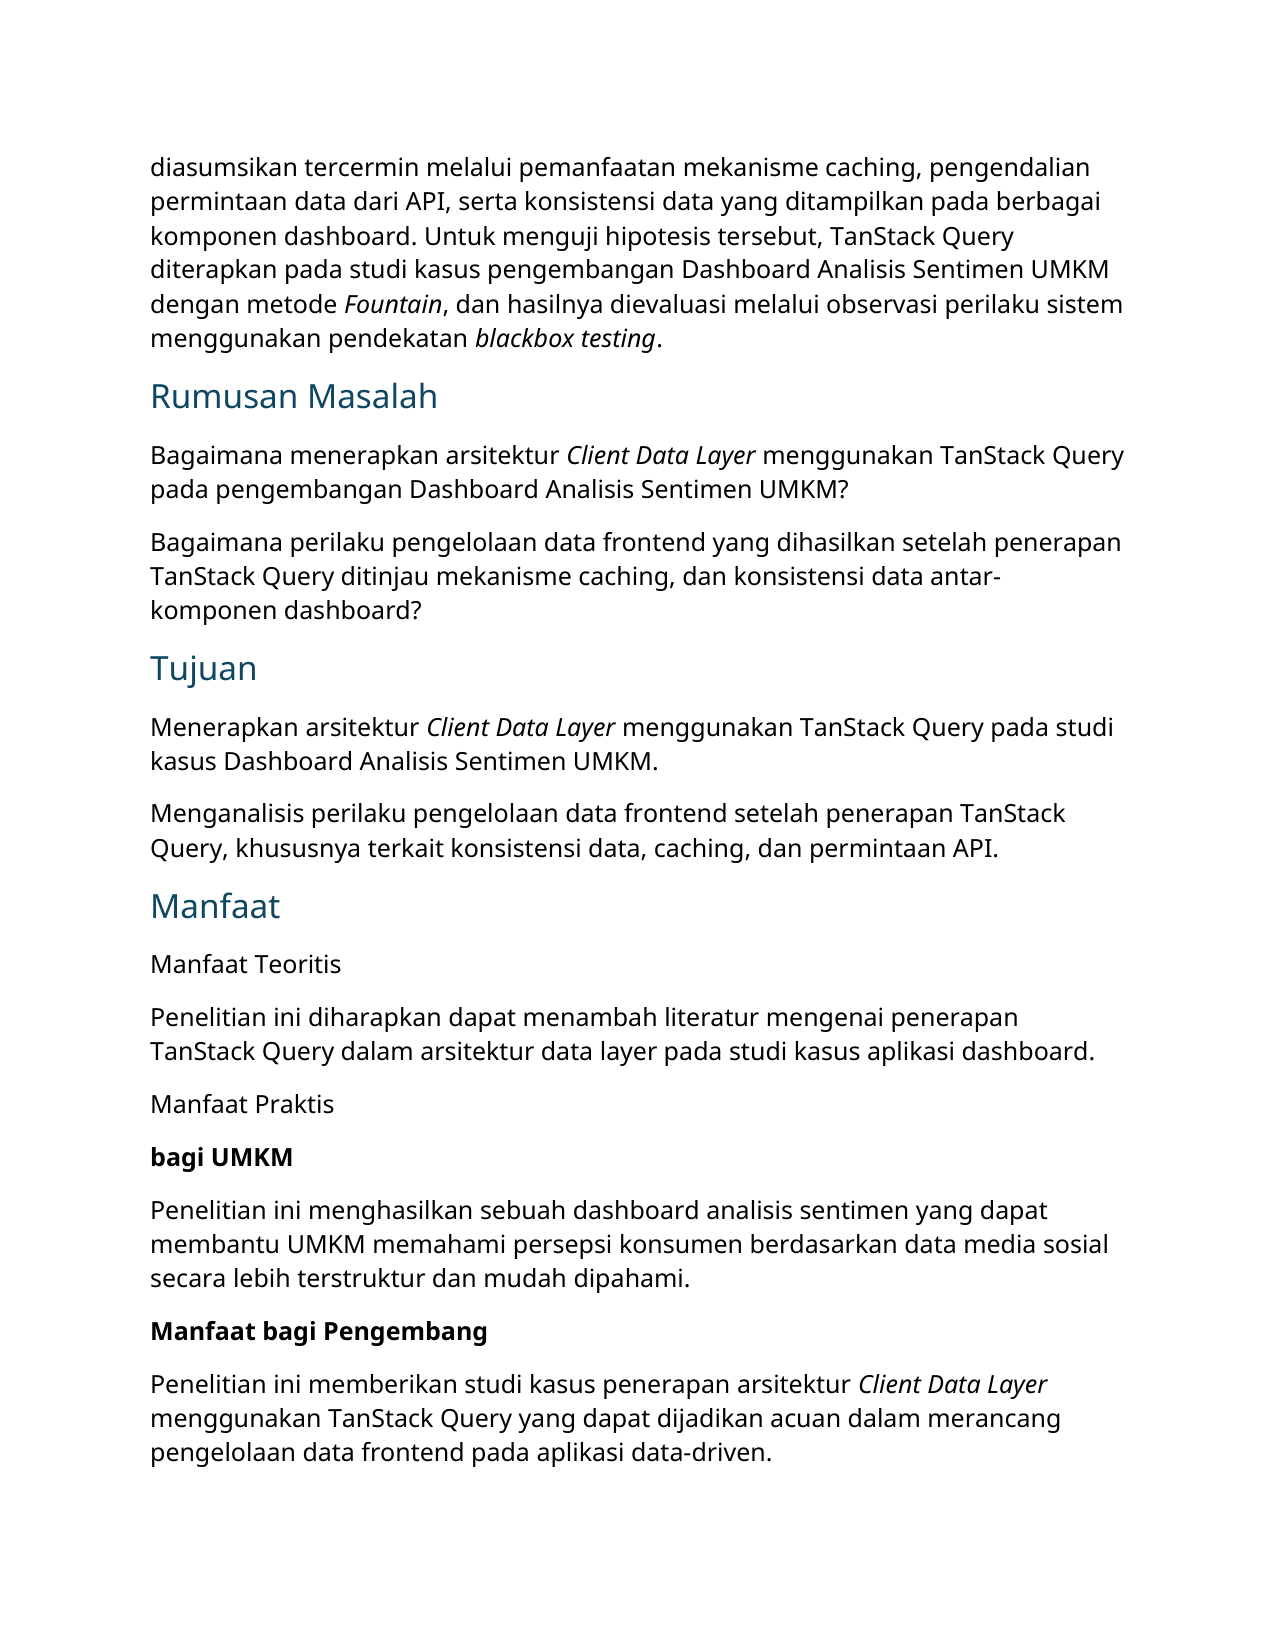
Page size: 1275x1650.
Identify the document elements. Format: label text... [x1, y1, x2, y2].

text Bagaimana perilaku pengelolaan data frontend yang dihasilkan setelah penerapan TanStack Query ditinjau mekanisme caching, dan konsistensi data antar-komponen dashboard? [150, 524, 1125, 626]
text Menerapkan arsitektur Client Data Layer menggunakan TanStack Query pada studi kasus Dashboard Analisis Sentimen UMKM. [150, 709, 1125, 777]
text Manfaat bagi Pengembang [150, 1313, 1125, 1347]
text Penelitian ini menghasilkan sebuah dashboard analisis sentimen yang dapat membantu UMKM memahami persepsi konsumen berdasarkan data media sosial secara lebih terstruktur dan mudah dipahami. [150, 1192, 1125, 1295]
subtitle Tujuan [150, 645, 1125, 691]
text Manfaat Teoritis [150, 947, 1125, 981]
text bagi UMKM [150, 1140, 1125, 1174]
text Bagaimana menerapkan arsitektur Client Data Layer menggunakan TanStack Query pada pengembangan Dashboard Analisis Sentimen UMKM? [150, 437, 1125, 505]
text Manfaat Praktis [150, 1087, 1125, 1121]
subtitle Manfaat [150, 883, 1125, 928]
subtitle Rumusan Masalah [150, 373, 1125, 418]
text Menganalisis perilaku pengelolaan data frontend setelah penerapan TanStack Query, khususnya terkait konsistensi data, caching, dan permintaan API. [150, 796, 1125, 864]
text Penelitian ini diharapkan dapat menambah literatur mengenai penerapan TanStack Query dalam arsitektur data layer pada studi kasus aplikasi dashboard. [150, 1000, 1125, 1068]
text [150, 150, 1125, 354]
text Penelitian ini memberikan studi kasus penerapan arsitektur Client Data Layer menggunakan TanStack Query yang dapat dijadikan acuan dalam merancang pengelolaan data frontend pada aplikasi data-driven. [150, 1366, 1125, 1468]
